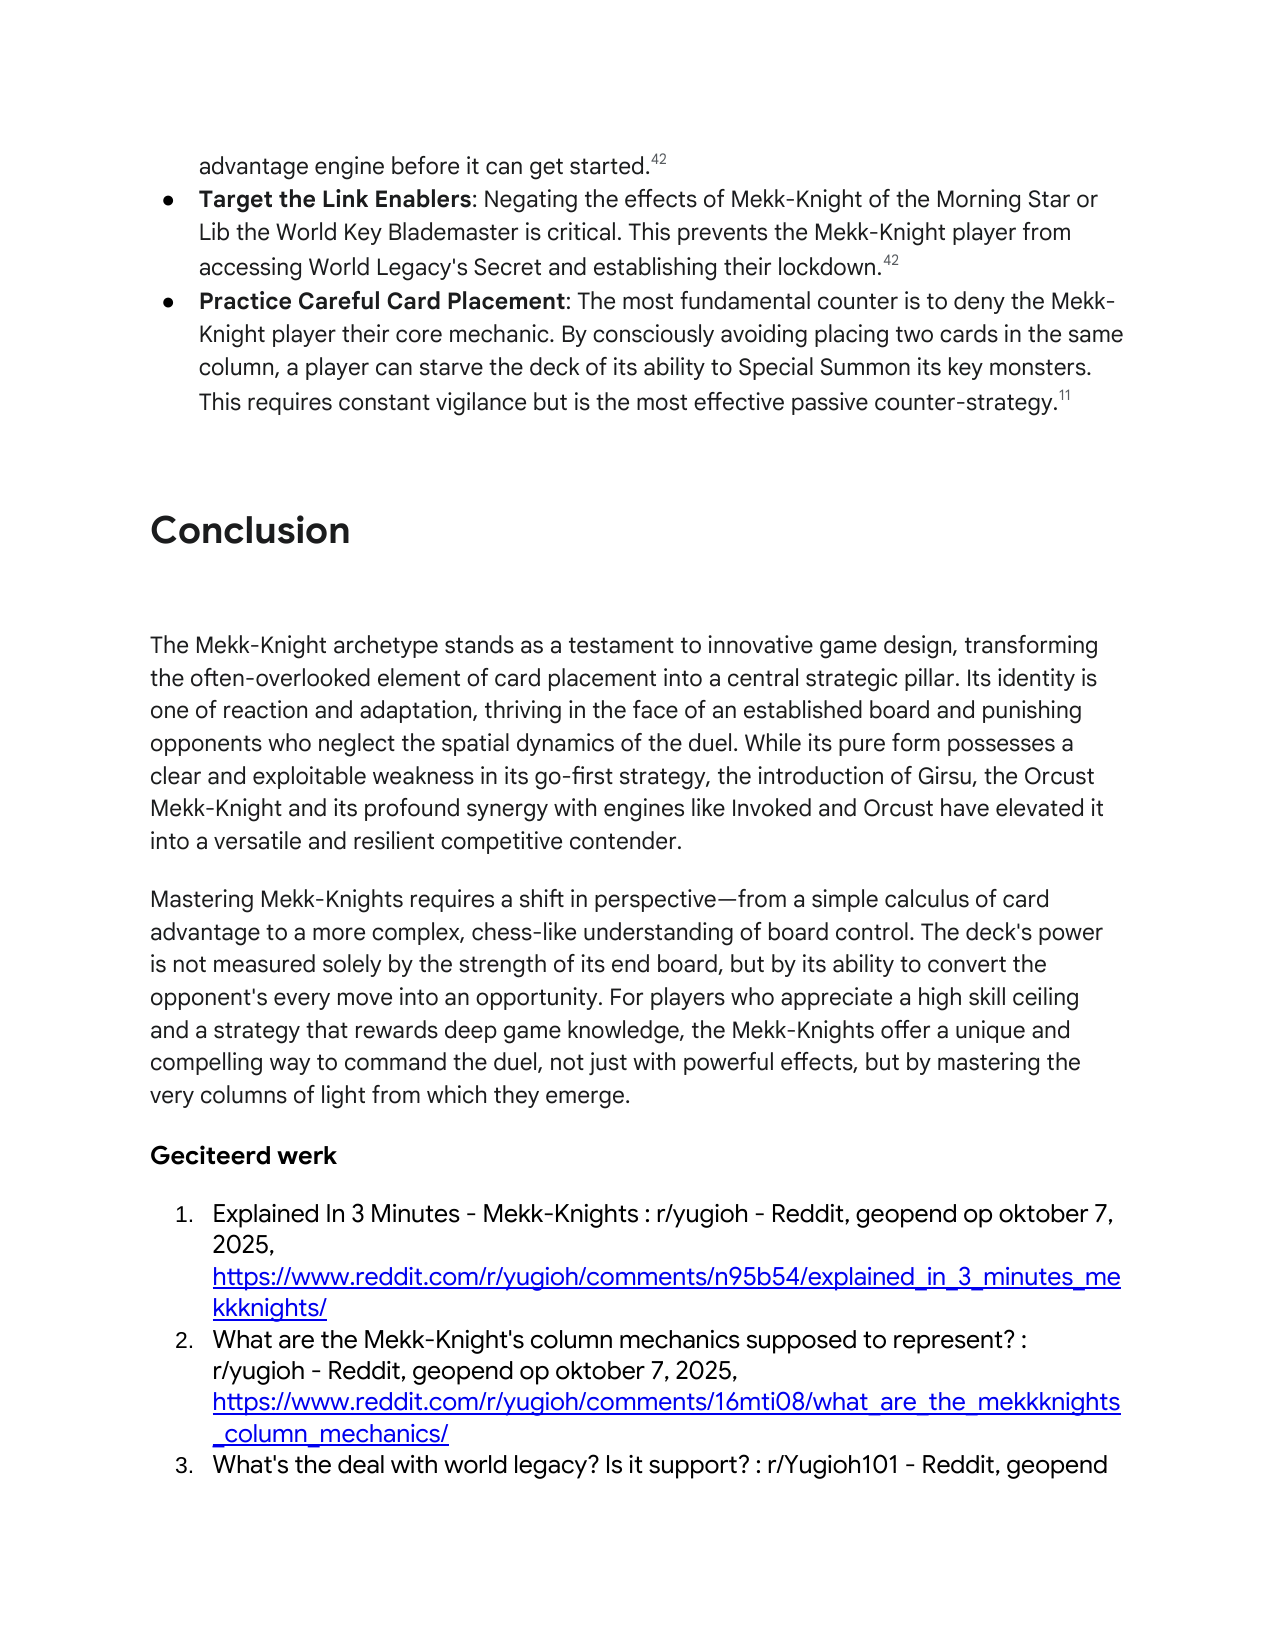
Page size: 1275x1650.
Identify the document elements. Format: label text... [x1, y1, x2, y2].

text The Mekk-Knight archetype stands as a testament to innovative game design, transforming the often-overlooked element of card placement into a central strategic pillar. Its identity is one of reaction and adaptation, thriving in the face of an established board and punishing opponents who neglect the spatial dynamics of the duel. While its pure form possesses a clear and exploitable weakness in its go-first strategy, the introduction of Girsu, the Orcust Mekk-Knight and its profound synergy with engines like Invoked and Orcust have elevated it into a versatile and resilient competitive contender. [150, 631, 1125, 856]
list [161, 150, 1125, 181]
subtitle Geciteerd werk [150, 1141, 1125, 1172]
list Explained In 3 Minutes - Mekk-Knights : r/yugioh - Reddit, geopend op oktober 7, 2025, https://www.reddit.com/r/yugioh/comments/n95b54/explained_in_3_minutes_mekkknights/ [175, 1198, 1125, 1324]
subtitle Conclusion [150, 507, 1125, 554]
list Practice Careful Card Placement: The most fundamental counter is to deny the Mekk-Knight player their core mechanic. By consciously avoiding placing two cards in the same column, a player can starve the deck of its ability to Special Summon its key monsters. This requires constant vigilance but is the most effective passive counter-strategy.11 [161, 287, 1125, 417]
list What are the Mekk-Knight's column mechanics supposed to represent? : r/yugioh - Reddit, geopend op oktober 7, 2025, https://www.reddit.com/r/yugioh/comments/16mti08/what_are_the_mekkknights_column_mechanics/ [175, 1324, 1125, 1449]
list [175, 1449, 1125, 1481]
list Target the Link Enablers: Negating the effects of Mekk-Knight of the Morning Star or Lib the World Key Blademaster is critical. This prevents the Mekk-Knight player from accessing World Legacy's Secret and establishing their lockdown.42 [161, 186, 1125, 283]
text Mastering Mekk-Knights requires a shift in perspective—from a simple calculus of card advantage to a more complex, chess-like understanding of board control. The deck's power is not measured solely by the strength of its end board, but by its ability to convert the opponent's every move into an opportunity. For players who appreciate a high skill ceiling and a strategy that rewards deep game knowledge, the Mekk-Knights offer a unique and compelling way to command the duel, not just with powerful effects, but by mastering the very columns of light from which they emerge. [150, 885, 1125, 1110]
